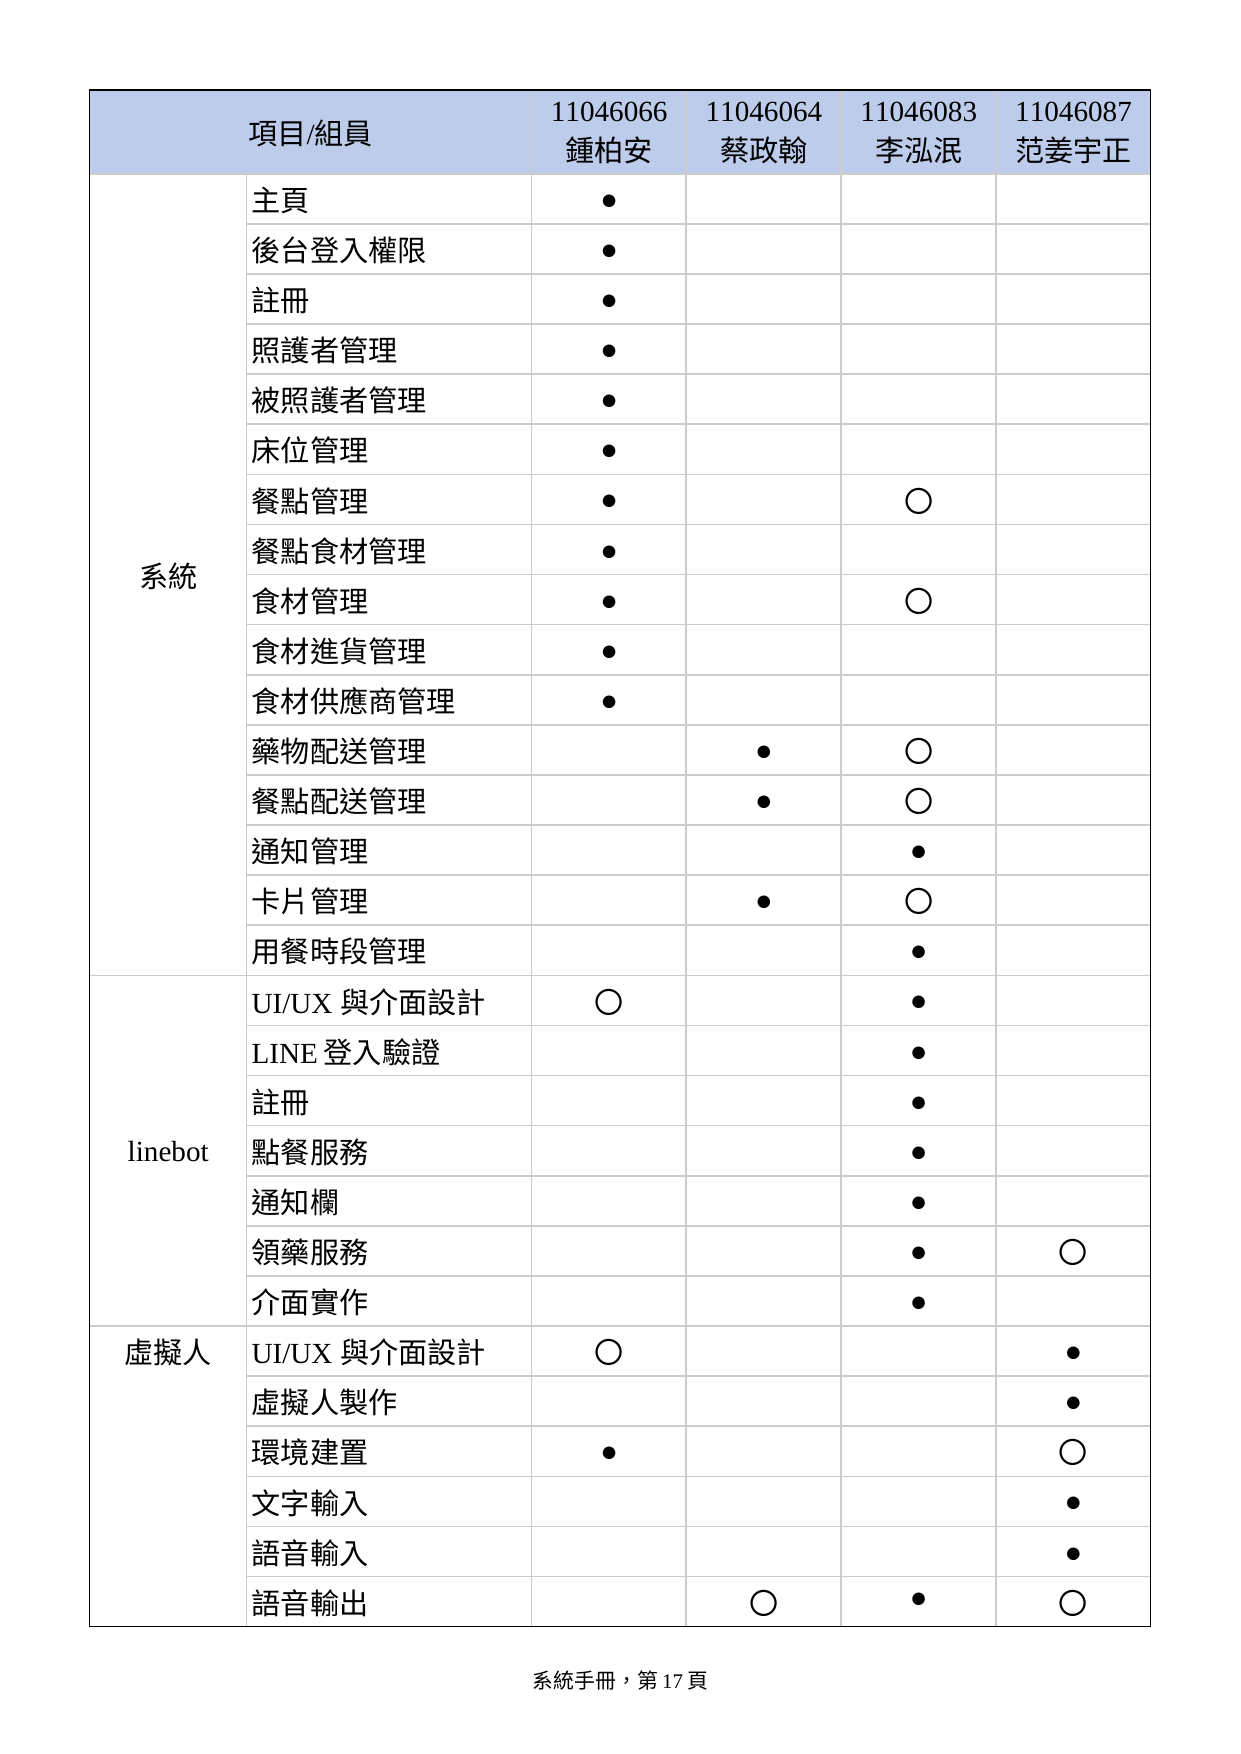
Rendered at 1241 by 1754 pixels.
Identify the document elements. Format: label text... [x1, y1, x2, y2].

table_cell 主頁 [247, 175, 531, 223]
table_cell ● [842, 1277, 995, 1325]
table_cell [997, 926, 1150, 974]
table_cell 餐點管理 [247, 475, 531, 523]
table_cell 食材進貨管理 [247, 625, 531, 674]
table_cell ● [532, 475, 685, 523]
table_cell [997, 175, 1150, 223]
table_cell [532, 1577, 685, 1626]
table_cell [687, 325, 840, 373]
table_cell [842, 175, 995, 223]
table_cell 語音輸入 [247, 1527, 531, 1576]
table_cell [687, 1527, 840, 1576]
table_cell ● [997, 1527, 1150, 1576]
table_cell [532, 776, 685, 824]
table_cell 介面實作 [247, 1277, 531, 1325]
table_cell 〇 [997, 1427, 1150, 1476]
table_cell [532, 1377, 685, 1425]
table_cell ● [842, 1577, 995, 1626]
table_cell 卡片管理 [247, 876, 531, 924]
table_cell [687, 1277, 840, 1325]
table_cell [687, 425, 840, 473]
table_cell ● [842, 1076, 995, 1125]
table_cell [687, 1327, 840, 1375]
table_cell [842, 1427, 995, 1476]
table_cell [532, 1527, 685, 1576]
table_cell ● [997, 1377, 1150, 1425]
table_cell [687, 1026, 840, 1075]
table_cell 註冊 [247, 275, 531, 323]
table_cell [842, 425, 995, 473]
table_cell [997, 1177, 1150, 1225]
table_cell [687, 475, 840, 523]
table_cell 文字輸入 [247, 1477, 531, 1526]
table_cell [532, 1076, 685, 1125]
table_cell 通知管理 [247, 826, 531, 874]
table_cell [997, 726, 1150, 774]
table_cell 〇 [997, 1577, 1150, 1626]
table_header 11046083 李泓泯 [842, 91, 995, 173]
table_cell [997, 826, 1150, 874]
table_cell [687, 976, 840, 1024]
table_cell [532, 926, 685, 974]
table_cell ● [532, 525, 685, 574]
table_cell 〇 [842, 876, 995, 924]
table_cell [997, 425, 1150, 473]
table_header 11046066 鍾柏安 [532, 91, 685, 173]
table_cell [842, 676, 995, 724]
table_cell LINE登入驗證 [247, 1026, 531, 1075]
table_cell 語音輸出 [247, 1577, 531, 1626]
table_cell 領藥服務 [247, 1227, 531, 1275]
table_header 11046087 范姜宇正 [997, 91, 1150, 173]
table_cell 餐點配送管理 [247, 776, 531, 824]
table_cell [687, 225, 840, 273]
table_cell [997, 676, 1150, 724]
table_cell [997, 375, 1150, 423]
table_cell [532, 1126, 685, 1175]
table_cell ● [687, 726, 840, 774]
table_cell 通知欄 [247, 1177, 531, 1225]
table_cell [997, 1076, 1150, 1125]
table_cell 照護者管理 [247, 325, 531, 373]
table_cell ● [532, 175, 685, 223]
table_cell [842, 1477, 995, 1526]
table_cell [687, 676, 840, 724]
table_cell [532, 1227, 685, 1275]
table_cell [687, 375, 840, 423]
table_cell ● [842, 1177, 995, 1225]
table_cell [687, 275, 840, 323]
table_cell 點餐服務 [247, 1126, 531, 1175]
table_cell 虛擬人 [90, 1327, 246, 1626]
table_header 11046064 蔡政翰 [687, 91, 840, 173]
table_cell [687, 1227, 840, 1275]
table_cell [842, 325, 995, 373]
table_cell 〇 [842, 575, 995, 624]
table_cell [842, 1377, 995, 1425]
table_cell [997, 1126, 1150, 1175]
table_cell 餐點食材管理 [247, 525, 531, 574]
table_cell 〇 [842, 475, 995, 523]
table_cell [997, 225, 1150, 273]
table_cell [687, 525, 840, 574]
table_cell [842, 275, 995, 323]
table_cell 註冊 [247, 1076, 531, 1125]
table_cell 〇 [532, 976, 685, 1024]
table_cell 後台管理 系統 [90, 175, 246, 974]
table_cell ● [842, 826, 995, 874]
table_cell [997, 876, 1150, 924]
table_cell [687, 1076, 840, 1125]
table_cell 被照護者管理 [247, 375, 531, 423]
table_cell [997, 1026, 1150, 1075]
table_cell ● [842, 1026, 995, 1075]
table_cell [997, 575, 1150, 624]
table_cell [532, 1177, 685, 1225]
table_cell ● [842, 1126, 995, 1175]
table_cell ● [532, 676, 685, 724]
table_cell 食材管理 [247, 575, 531, 624]
table_cell ● [532, 375, 685, 423]
table_cell UI/UX 與介面設計 [247, 976, 531, 1024]
table_cell 用餐時段管理 [247, 926, 531, 974]
table_cell ● [532, 275, 685, 323]
table_cell [997, 325, 1150, 373]
table_cell [687, 1427, 840, 1476]
table_cell ● [842, 926, 995, 974]
table_cell [842, 1327, 995, 1375]
table_cell [997, 1277, 1150, 1325]
table_cell [687, 1177, 840, 1225]
table_cell 〇 [997, 1227, 1150, 1275]
table_cell 〇 [842, 776, 995, 824]
table_cell [687, 1477, 840, 1526]
table_cell [842, 1527, 995, 1576]
table_cell 床位管理 [247, 425, 531, 473]
table_cell [532, 1026, 685, 1075]
table_cell ● [842, 1227, 995, 1275]
table_cell ● [687, 776, 840, 824]
table_cell [997, 976, 1150, 1024]
table_cell ● [532, 625, 685, 674]
table_cell [532, 1277, 685, 1325]
table_cell [687, 575, 840, 624]
table_cell UI/UX 與介面設計 [247, 1327, 531, 1375]
table_cell ● [532, 575, 685, 624]
table_cell 食材供應商管理 [247, 676, 531, 724]
table_cell [532, 726, 685, 774]
table_cell ● [997, 1327, 1150, 1375]
table_cell [842, 375, 995, 423]
table_cell [997, 625, 1150, 674]
table_cell ● [532, 325, 685, 373]
table_cell [687, 625, 840, 674]
table_cell 後台登入權限 [247, 225, 531, 273]
table_cell [997, 275, 1150, 323]
table_cell ● [687, 876, 840, 924]
table_cell [842, 225, 995, 273]
table_cell 〇 [842, 726, 995, 774]
table_cell [997, 525, 1150, 574]
table_cell [842, 525, 995, 574]
table_cell ● [842, 976, 995, 1024]
table_cell [687, 1377, 840, 1425]
table_cell [687, 926, 840, 974]
table_cell ● [532, 225, 685, 273]
table_cell [532, 876, 685, 924]
table_cell ● [532, 1427, 685, 1476]
table_cell [687, 1126, 840, 1175]
table_cell [532, 826, 685, 874]
table_cell 虛擬人製作 [247, 1377, 531, 1425]
table_cell 〇 [687, 1577, 840, 1626]
table_header 項目/組員 [90, 91, 531, 173]
table_cell 〇 [532, 1327, 685, 1375]
table_cell [997, 776, 1150, 824]
table_cell 藥物配送管理 [247, 726, 531, 774]
table_cell [532, 1477, 685, 1526]
table_cell 環境建置 [247, 1427, 531, 1476]
table_cell [842, 625, 995, 674]
table_cell linebot [90, 976, 246, 1325]
table_cell ● [997, 1477, 1150, 1526]
table_cell ● [532, 425, 685, 473]
table_cell [687, 175, 840, 223]
table_cell [687, 826, 840, 874]
table_cell [997, 475, 1150, 523]
